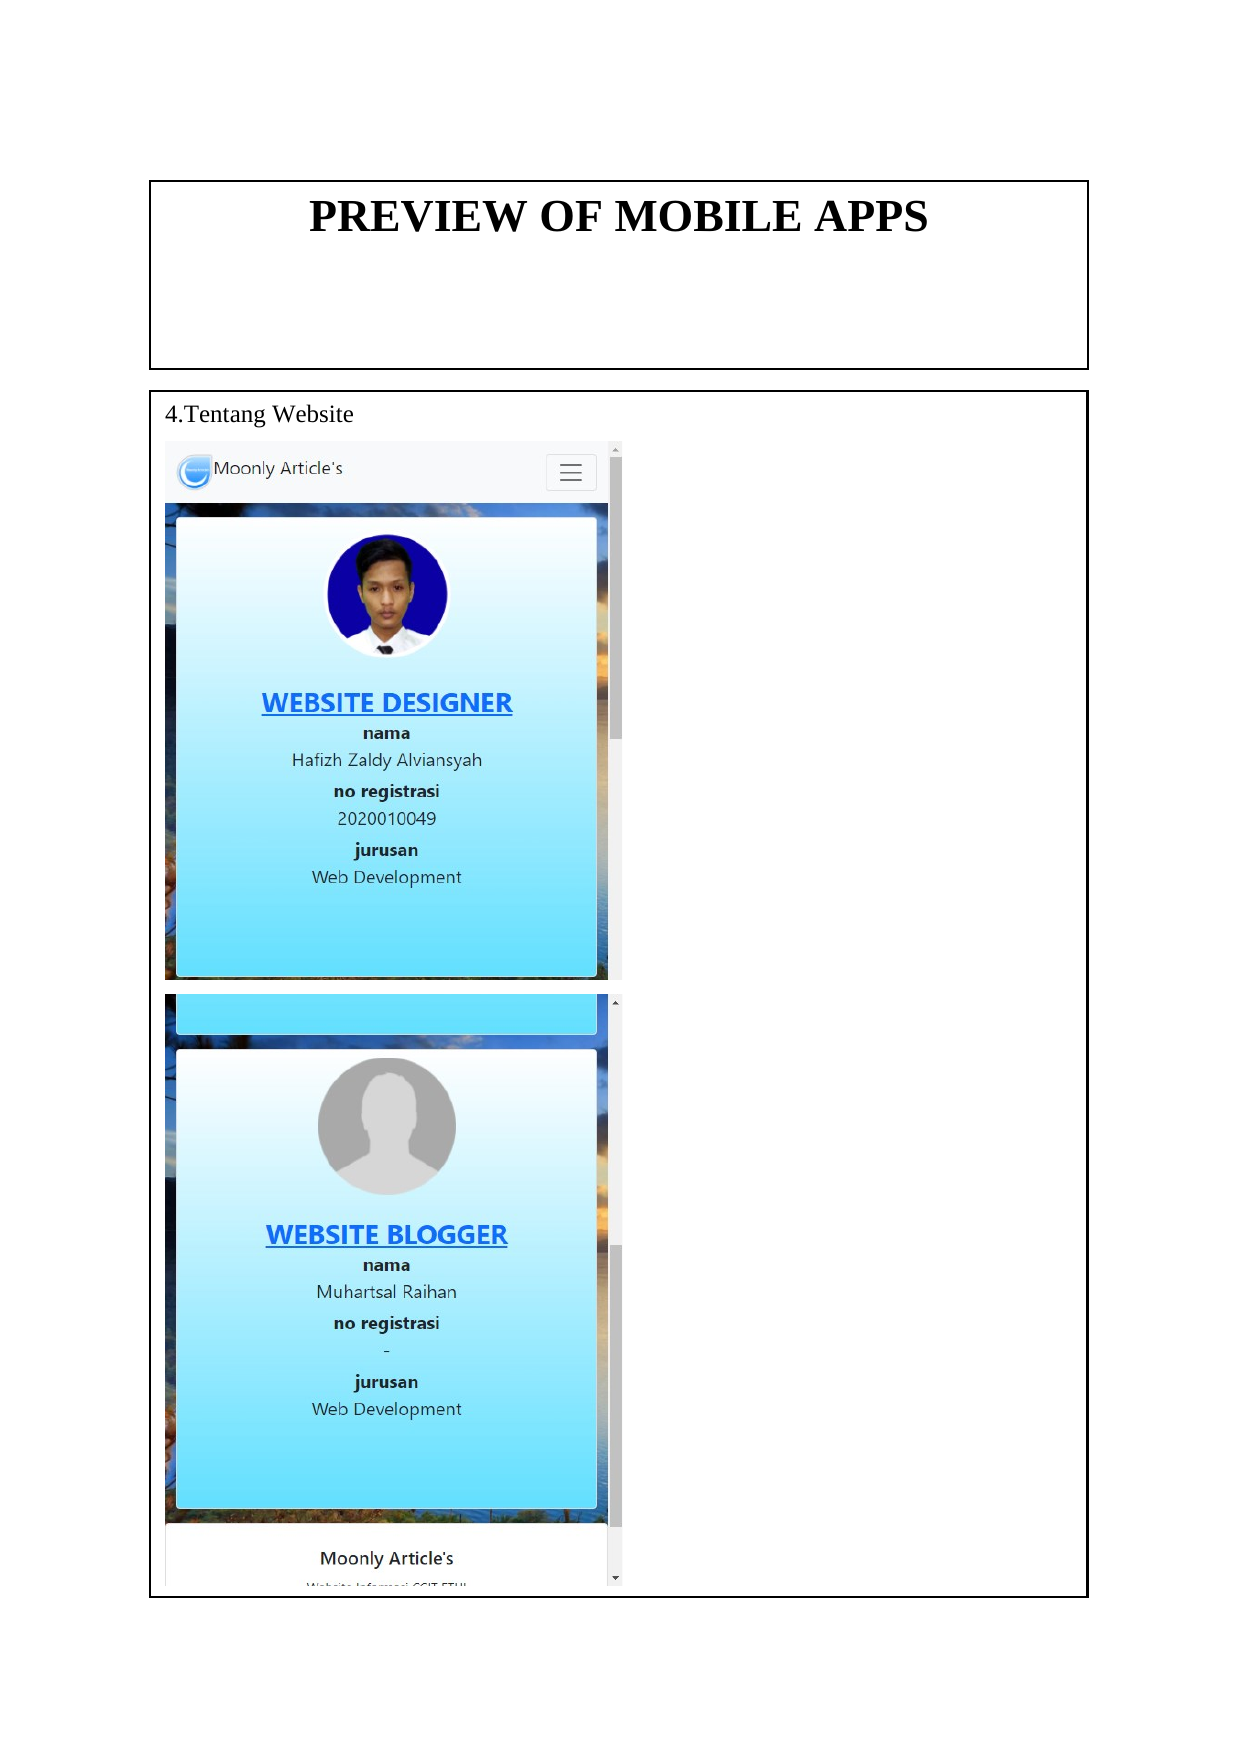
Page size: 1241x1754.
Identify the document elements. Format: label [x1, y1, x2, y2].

picture [165, 994, 623, 1586]
picture [165, 441, 623, 980]
